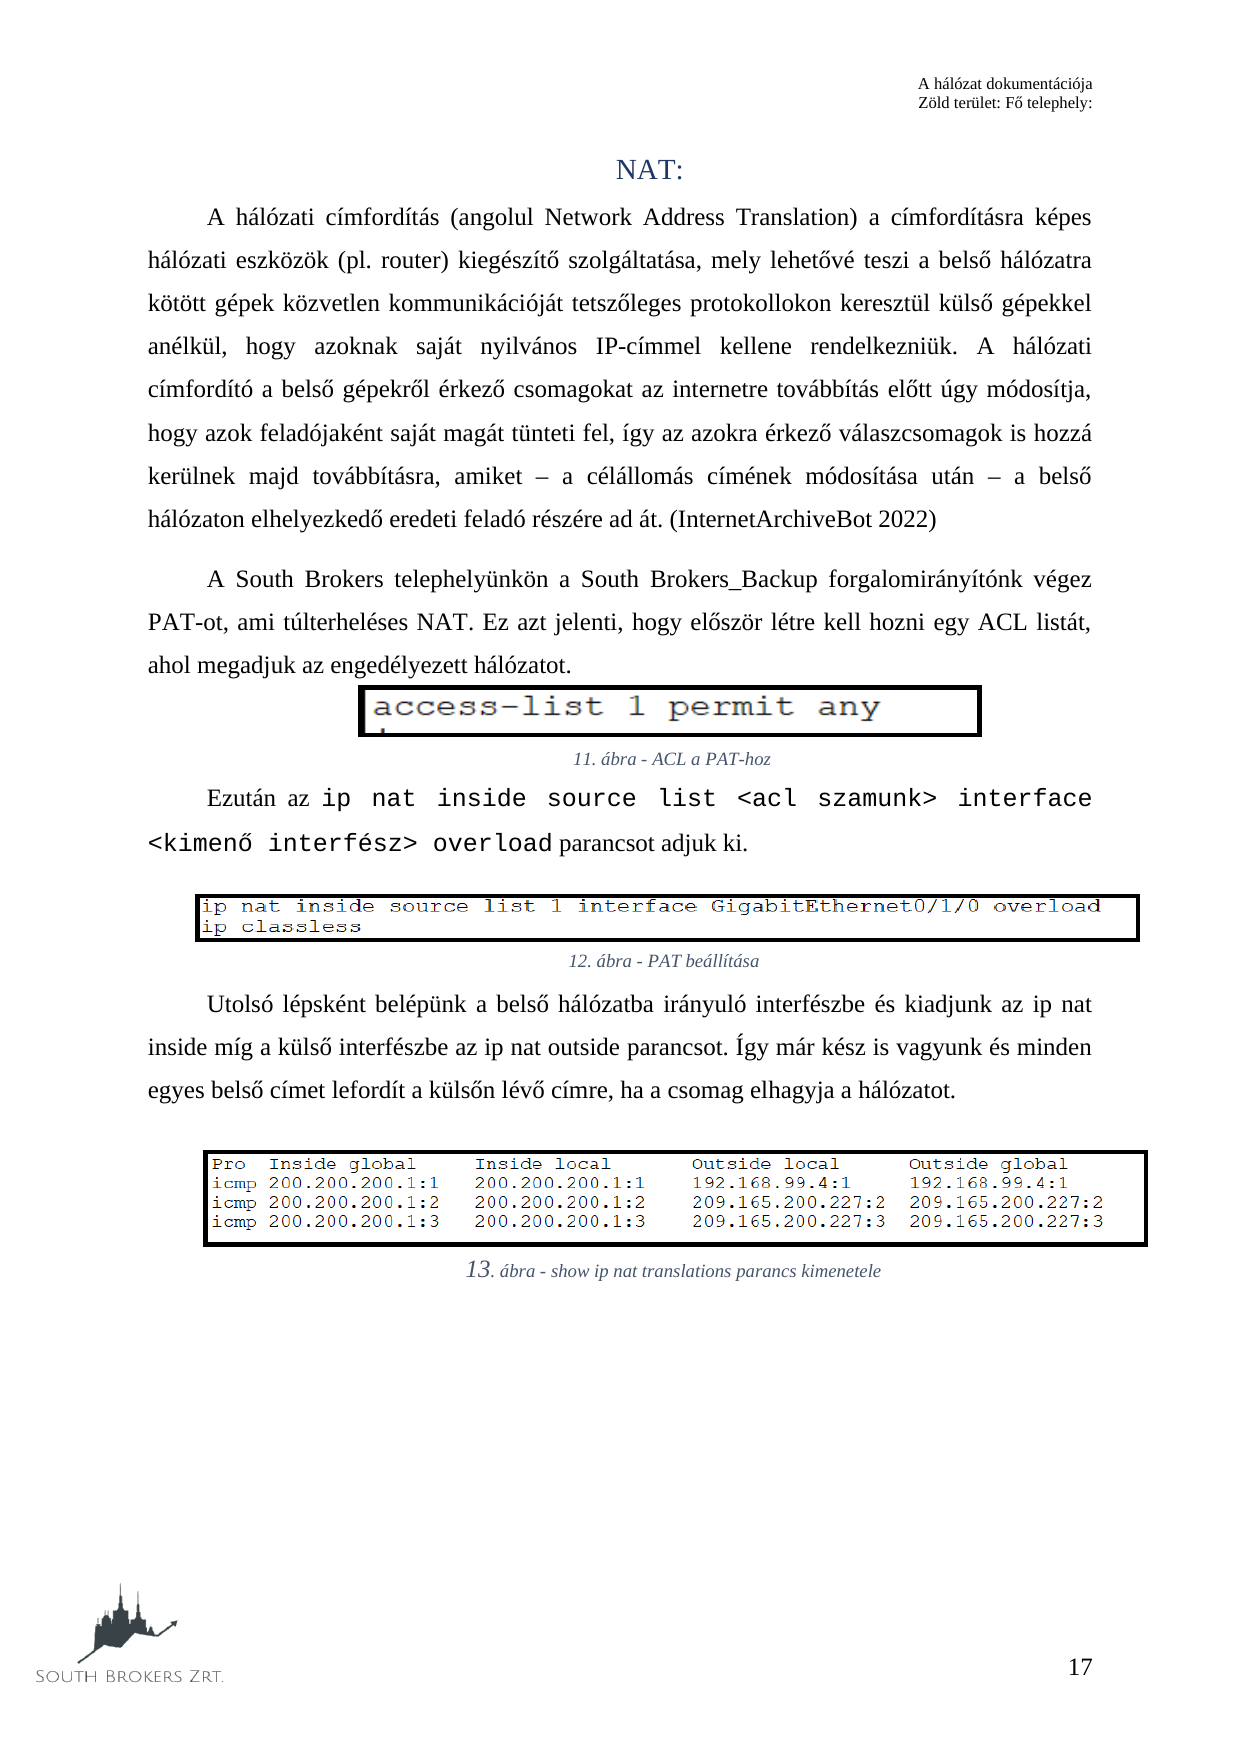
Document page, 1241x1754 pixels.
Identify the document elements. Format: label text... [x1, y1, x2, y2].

picture [200, 898, 1136, 938]
picture [208, 1154, 1144, 1242]
text A hálózati címfordítás (angolul Network Address Translation) a címfordításra képes hálózati eszközök (pl. router) kiegészítő szolgáltatása, mely lehetővé teszi a belső hálózatra kötött gépek közvetlen kommunikációját tetszőleges protokollokon keresztül külső gépekkel anélkül, hogy azoknak saját nyilvános IP-címmel kellene rendelkezniük. A hálózati címfordító a belső gépekről érkező csomagokat az internetre továbbítás előtt úgy módosítja, hogy azok feladójaként saját magát tünteti fel, így az azokra érkező válaszcsomagok is hozzá kerülnek majd továbbításra, amiket – a célállomás címének módosítása után – a belső hálózaton elhelyezkedő eredeti feladó részére ad át. (InternetArchiveBot 2022) [148, 202, 1093, 533]
text Ezután az ip nat inside source list <acl szamunk> interface <kimenő interfész> overload parancsot adjuk ki. [148, 710, 1093, 859]
subtitle NAT: [148, 152, 1093, 185]
text Utolsó lépsként belépünk a belső hálózatba irányuló interfészbe és kiadjunk az ip nat inside míg a külső interfészbe az ip nat outside parancsot. Így már kész is vagyunk és minden egyes belső címet lefordít a külsőn lévő címre, ha a csomag elhagyja a hálózatot. [148, 891, 1093, 1104]
picture [0, 1531, 255, 1754]
picture [363, 690, 977, 733]
text A South Brokers telephelyünkön a South Brokers_Backup forgalomirányítónk végez PAT-ot, ami túlterheléses NAT. Ez azt jelenti, hogy először létre kell hozni egy ACL listát, ahol megadjuk az engedélyezett hálózatot. [148, 564, 1093, 679]
